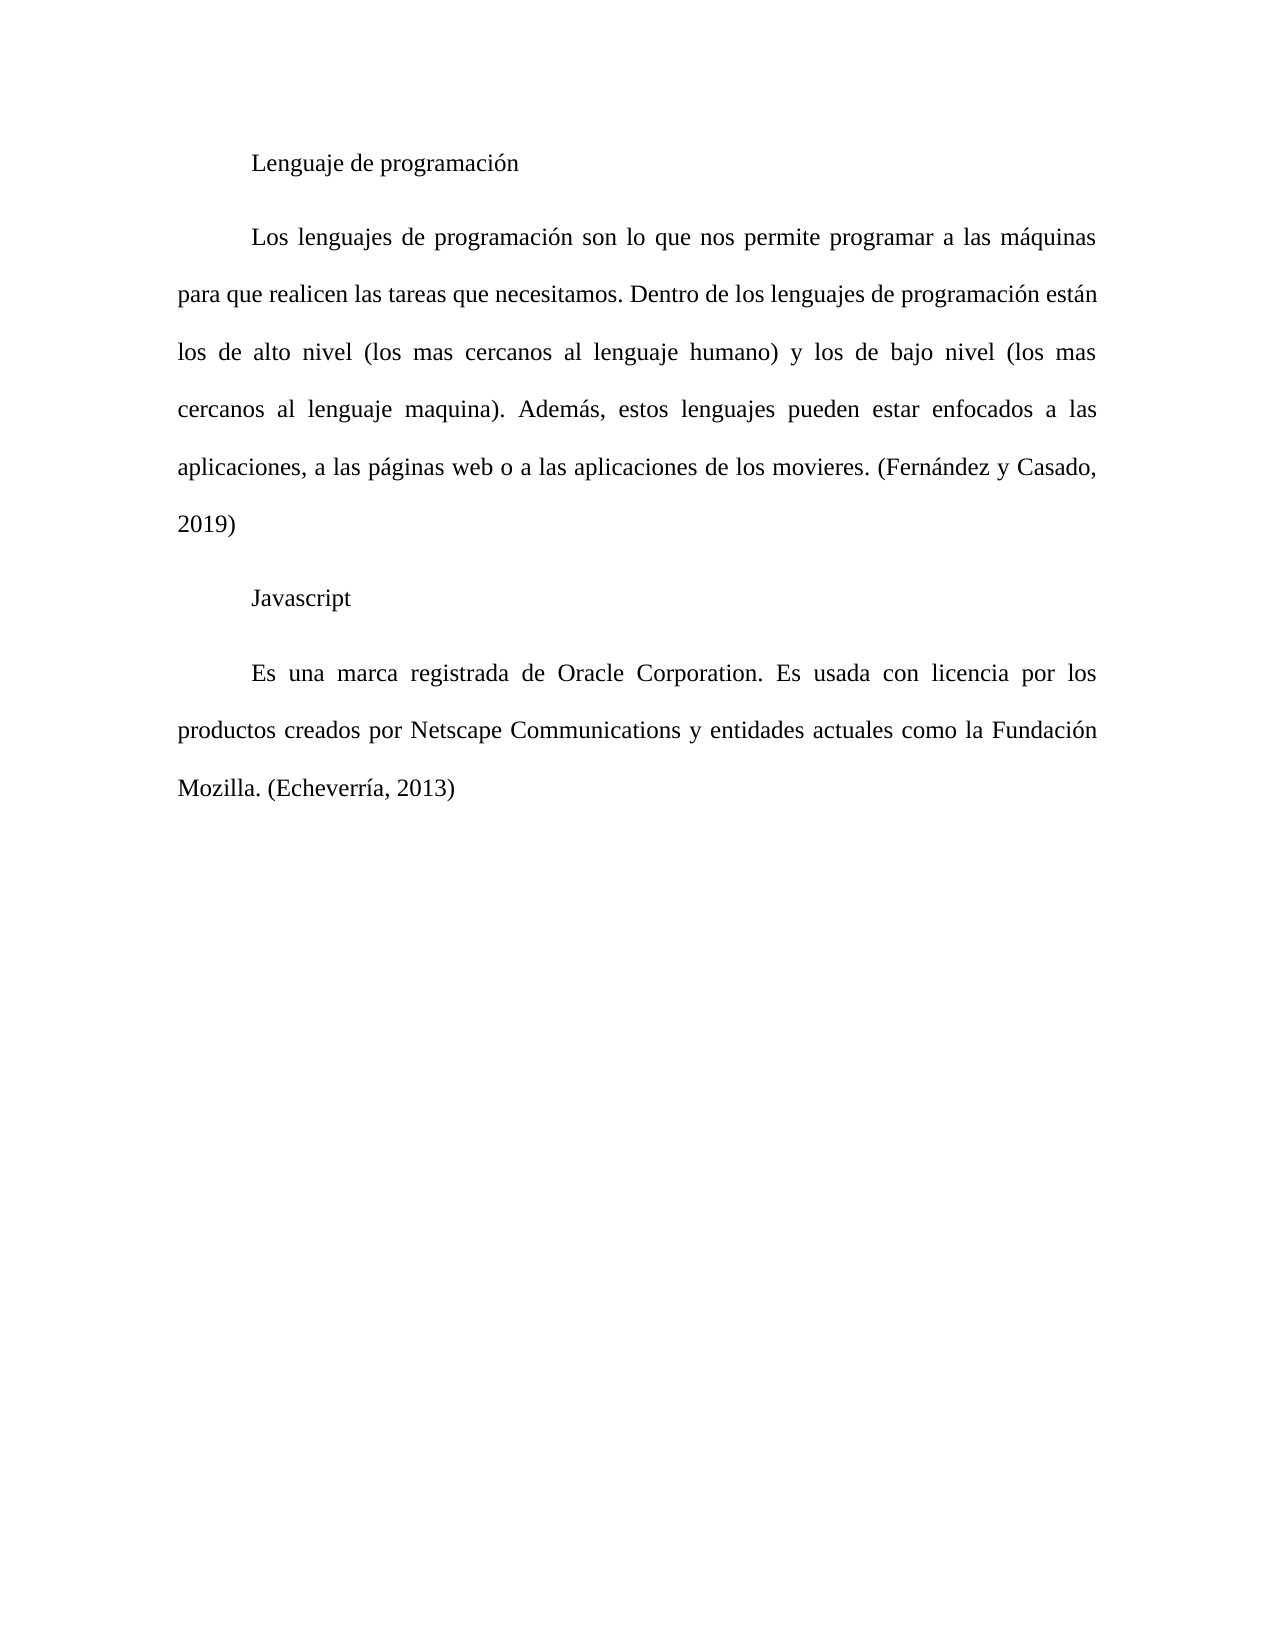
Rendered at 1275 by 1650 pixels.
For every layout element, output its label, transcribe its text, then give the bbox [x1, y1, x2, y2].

text Lenguaje de programación [177, 148, 1098, 176]
text Los lenguajes de programación son lo que nos permite programar a las máquinas para que realicen las tareas que necesitamos. Dentro de los lenguajes de programación están los de alto nivel (los mas cercanos al lenguaje humano) y los de bajo nivel (los mas cercanos al lenguaje maquina). Además, estos lenguajes pueden estar enfocados a las aplicaciones, a las páginas web o a las aplicaciones de los movieres. (Fernández y Casado, 2019) [177, 222, 1098, 538]
text Javascript [177, 583, 1098, 612]
text Es una marca registrada de Oracle Corporation. Es usada con licencia por los productos creados por Netscape Communications y entidades actuales como la Fundación Mozilla. (Echeverría, 2013) [177, 658, 1098, 801]
